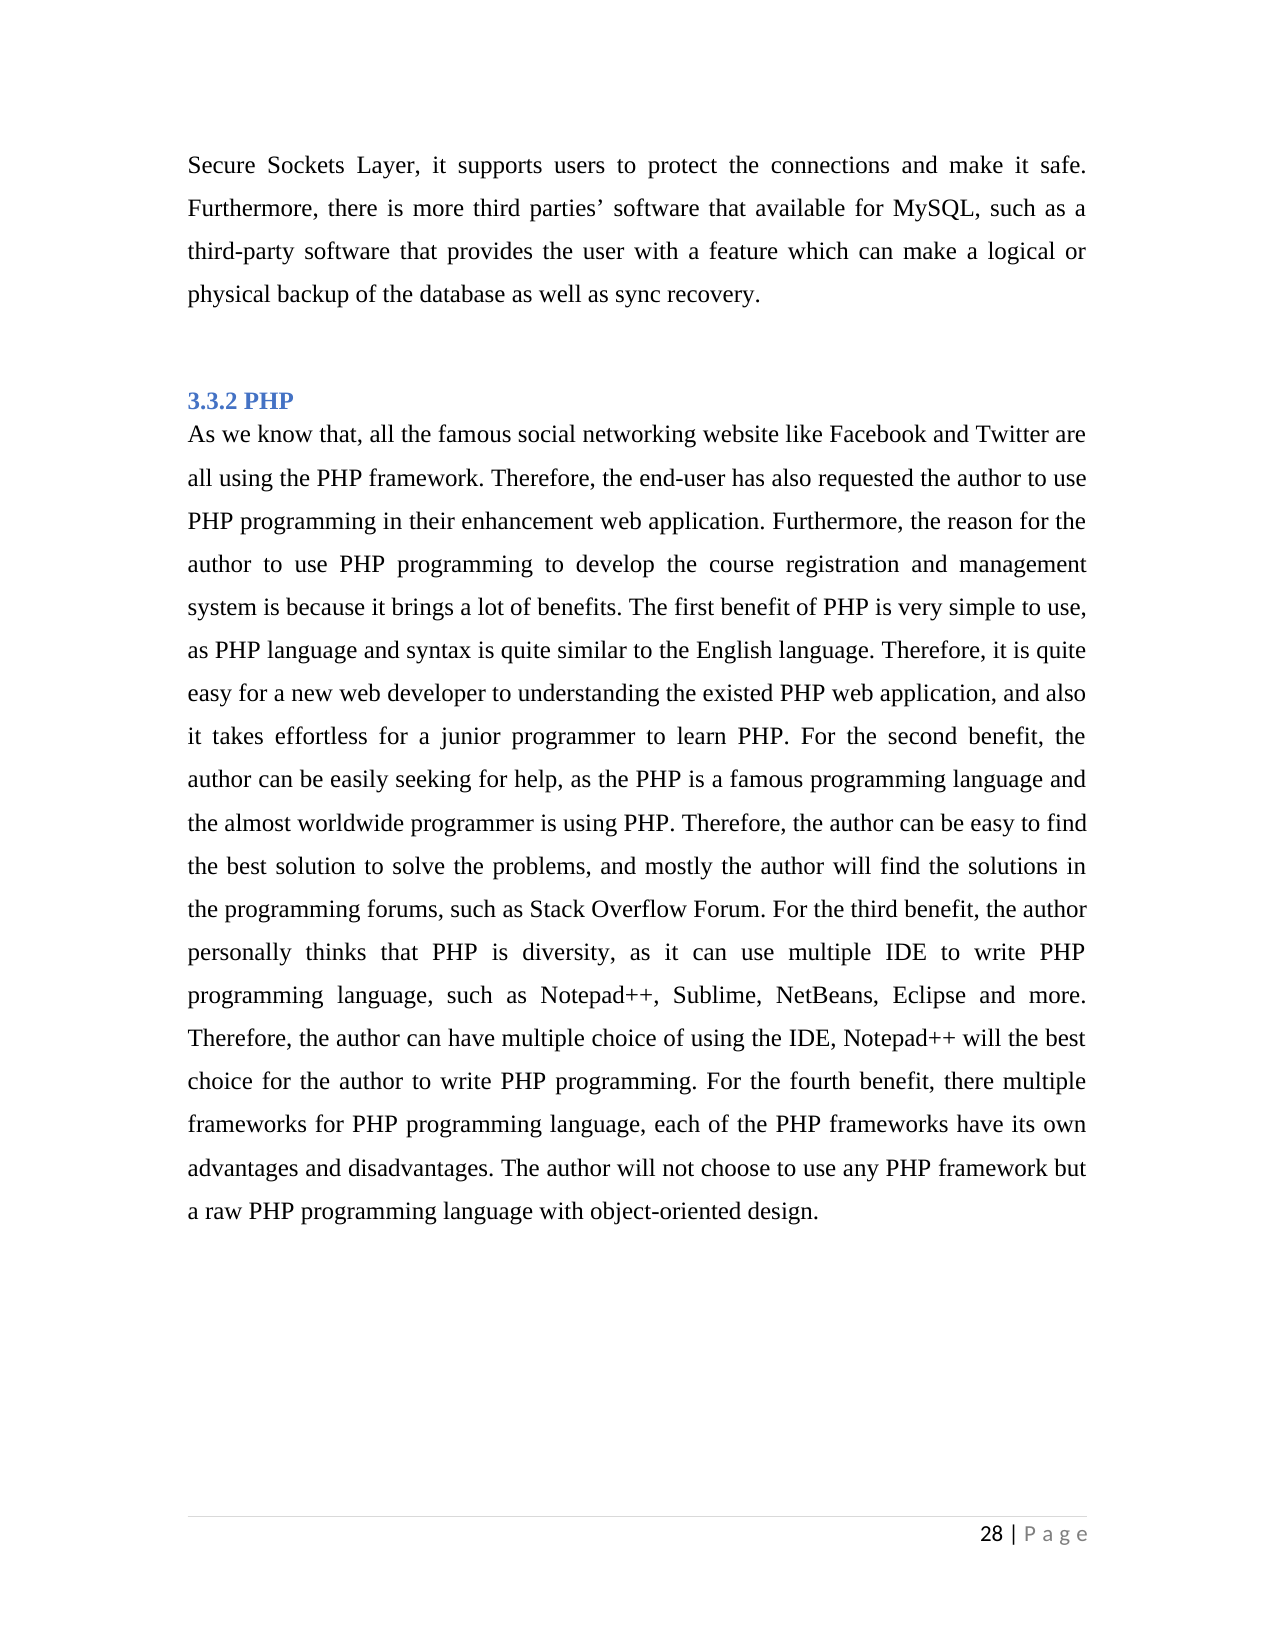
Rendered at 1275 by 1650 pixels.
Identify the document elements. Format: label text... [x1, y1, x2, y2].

text As we know that, all the famous social networking website like Facebook and Twitter are all using the PHP framework. Therefore, the end-user has also requested the author to use PHP programming in their enhancement web application. Furthermore, the reason for the author to use PHP programming to develop the course registration and management system is because it brings a lot of benefits. The first benefit of PHP is very simple to use, as PHP language and syntax is quite similar to the English language. Therefore, it is quite easy for a new web developer to understanding the existed PHP web application, and also it takes effortless for a junior programmer to learn PHP. For the second benefit, the author can be easily seeking for help, as the PHP is a famous programming language and the almost worldwide programmer is using PHP. Therefore, the author can be easy to find the best solution to solve the problems, and mostly the author will find the solutions in the programming forums, such as Stack Overflow Forum. For the third benefit, the author personally thinks that PHP is diversity, as it can use multiple IDE to write PHP programming language, such as Notepad++, Sublime, NetBeans, Eclipse and more. Therefore, the author can have multiple choice of using the IDE, Notepad++ will the best choice for the author to write PHP programming. For the fourth benefit, there multiple frameworks for PHP programming language, each of the PHP frameworks have its own advantages and disadvantages. The author will not choose to use any PHP framework but a raw PHP programming language with object-oriented design. [187, 419, 1087, 1224]
subtitle 3.3.2 PHP [187, 386, 1087, 415]
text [187, 150, 1087, 308]
